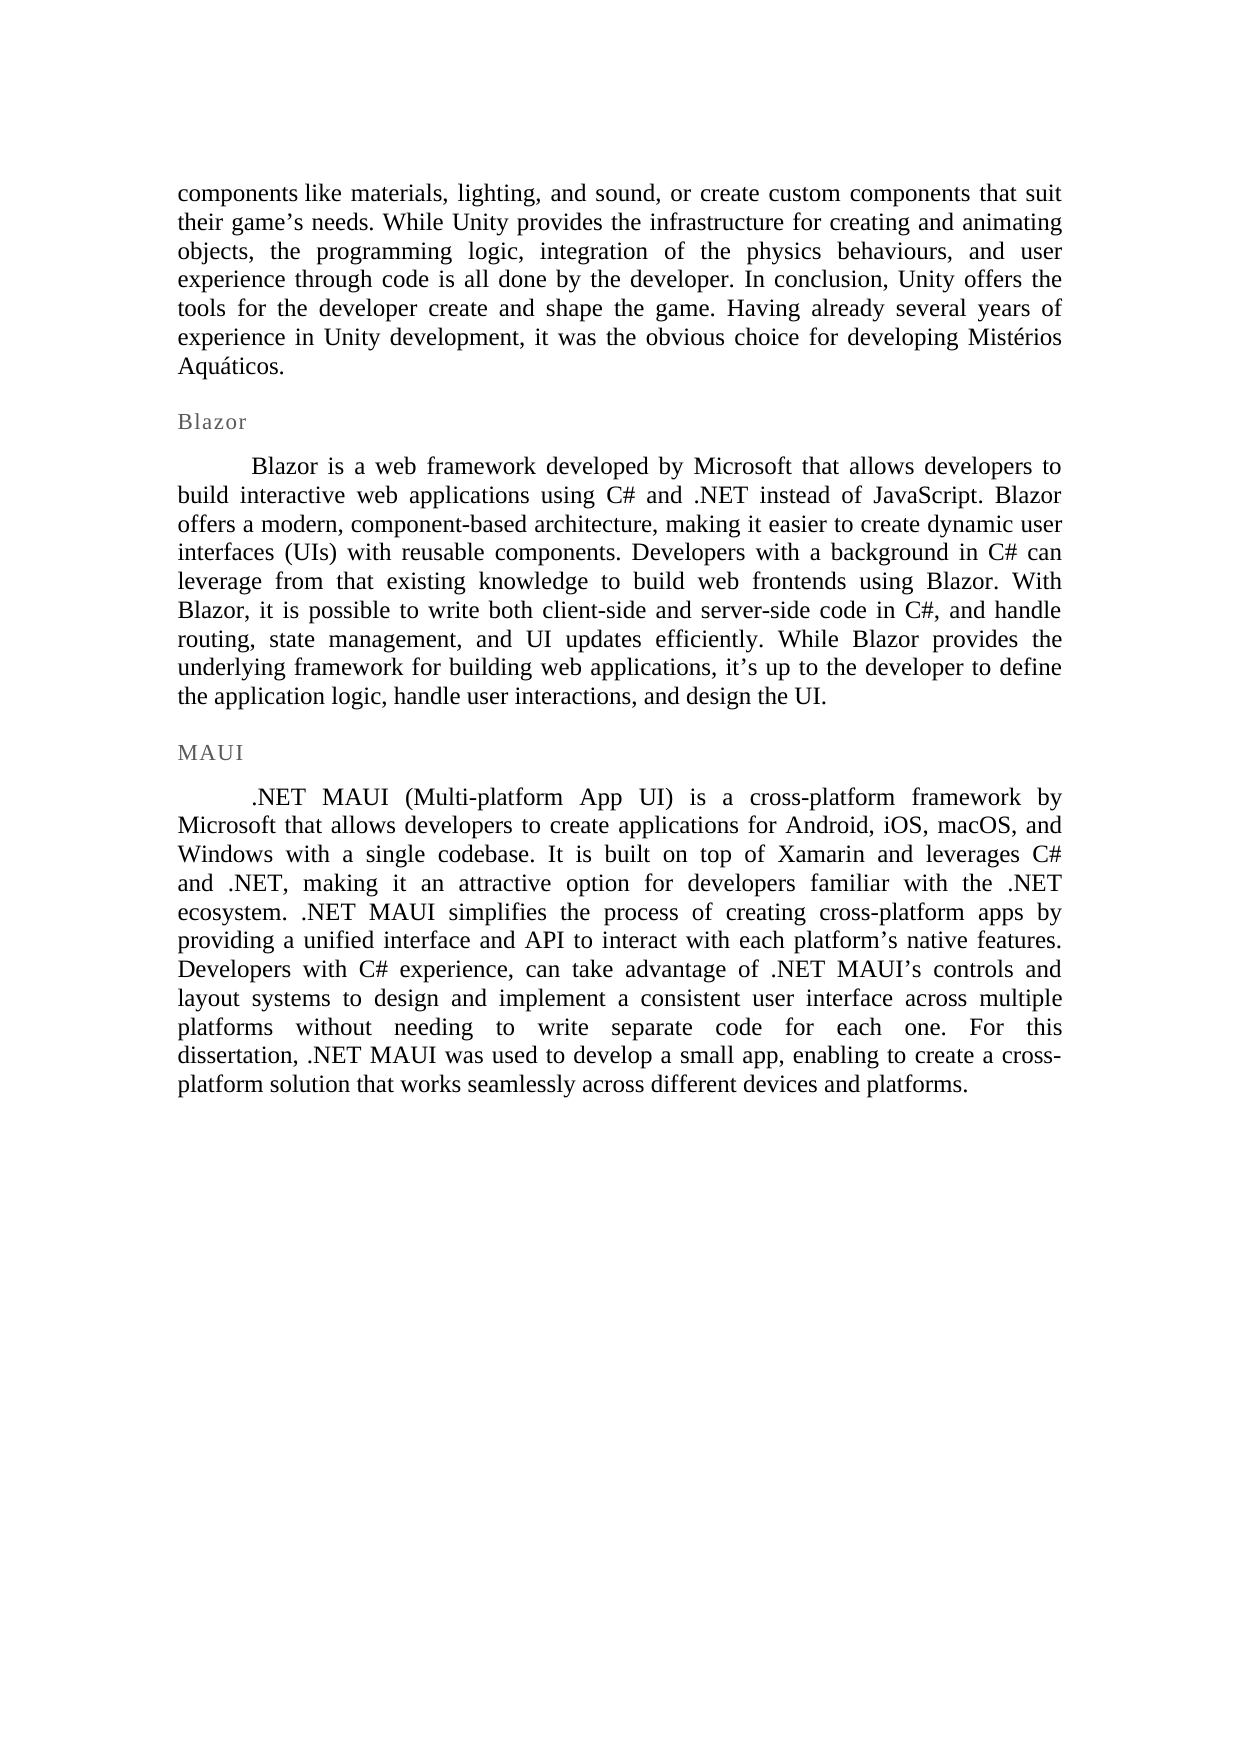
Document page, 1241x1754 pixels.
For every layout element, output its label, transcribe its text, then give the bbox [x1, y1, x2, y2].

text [177, 178, 1063, 379]
text .NET MAUI (Multi-platform App UI) is a cross-platform framework by Microsoft that allows developers to create applications for Android, iOS, macOS, and Windows with a single codebase. It is built on top of Xamarin and leverages C# and .NET, making it an attractive option for developers familiar with the .NET ecosystem. .NET MAUI simplifies the process of creating cross-platform apps by providing a unified interface and API to interact with each platform’s native features. Developers with C# experience, can take advantage of .NET MAUI’s controls and layout systems to design and implement a consistent user interface across multiple platforms without needing to write separate code for each one. For this dissertation, .NET MAUI was used to develop a small app, enabling to create a cross-platform solution that works seamlessly across different devices and platforms. [177, 782, 1063, 1098]
subtitle MAUI [177, 739, 1063, 765]
subtitle Blazor [177, 408, 1063, 434]
text Blazor is a web framework developed by Microsoft that allows developers to build interactive web applications using C# and .NET instead of JavaScript. Blazor offers a modern, component-based architecture, making it easier to create dynamic user interfaces (UIs) with reusable components. Developers with a background in C# can leverage from that existing knowledge to build web frontends using Blazor. With Blazor, it is possible to write both client-side and server-side code in C#, and handle routing, state management, and UI updates efficiently. While Blazor provides the underlying framework for building web applications, it’s up to the developer to define the application logic, handle user interactions, and design the UI. [177, 451, 1063, 710]
